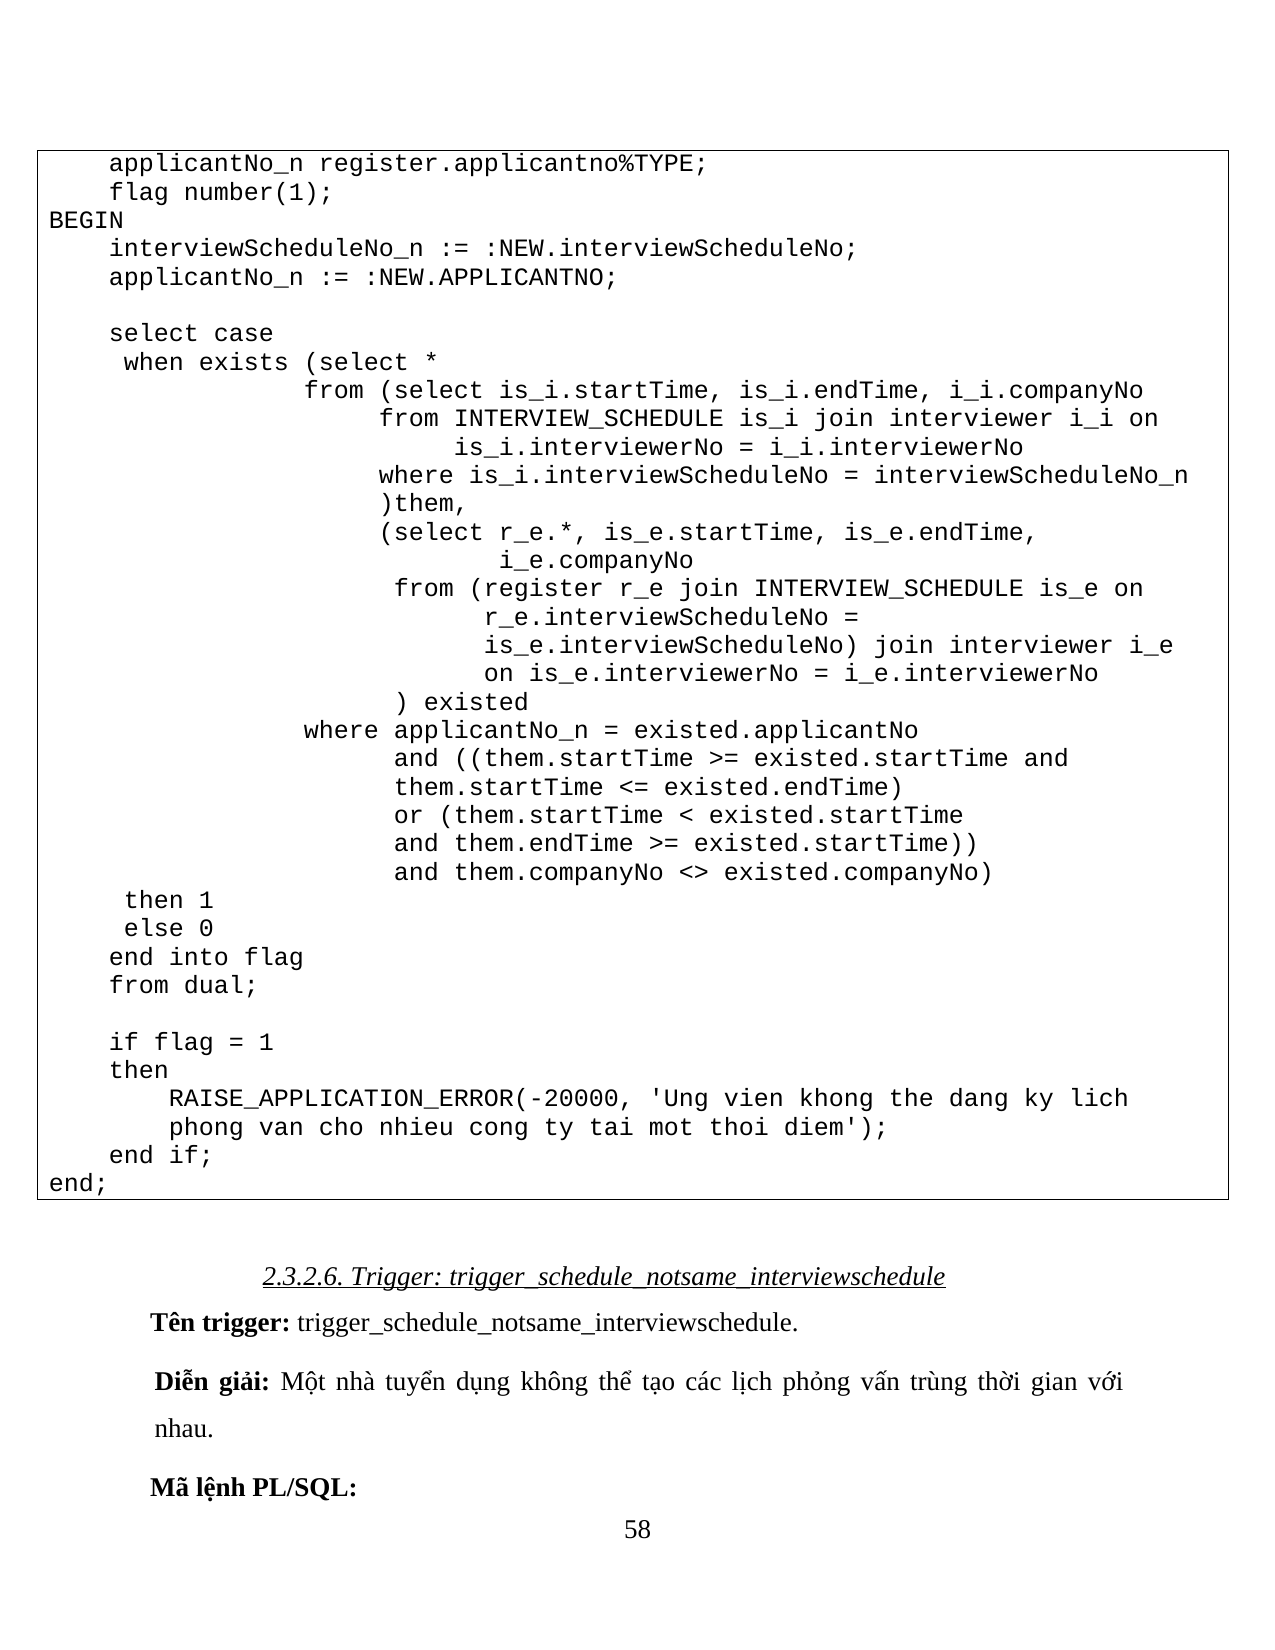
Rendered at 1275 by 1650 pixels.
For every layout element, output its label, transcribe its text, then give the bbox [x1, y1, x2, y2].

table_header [38, 151, 1228, 1199]
text Tên trigger: trigger_schedule_notsame_interviewschedule. [150, 1306, 1125, 1337]
subtitle 2.3.2.6. Trigger: trigger_schedule_notsame_interviewschedule [262, 1259, 1125, 1291]
text Diễn giải: Một nhà tuyển dụng không thể tạo các lịch phỏng vấn trùng thời gian với nhau. [154, 1365, 1125, 1443]
text Mã lệnh PL/SQL: [150, 1471, 1125, 1502]
